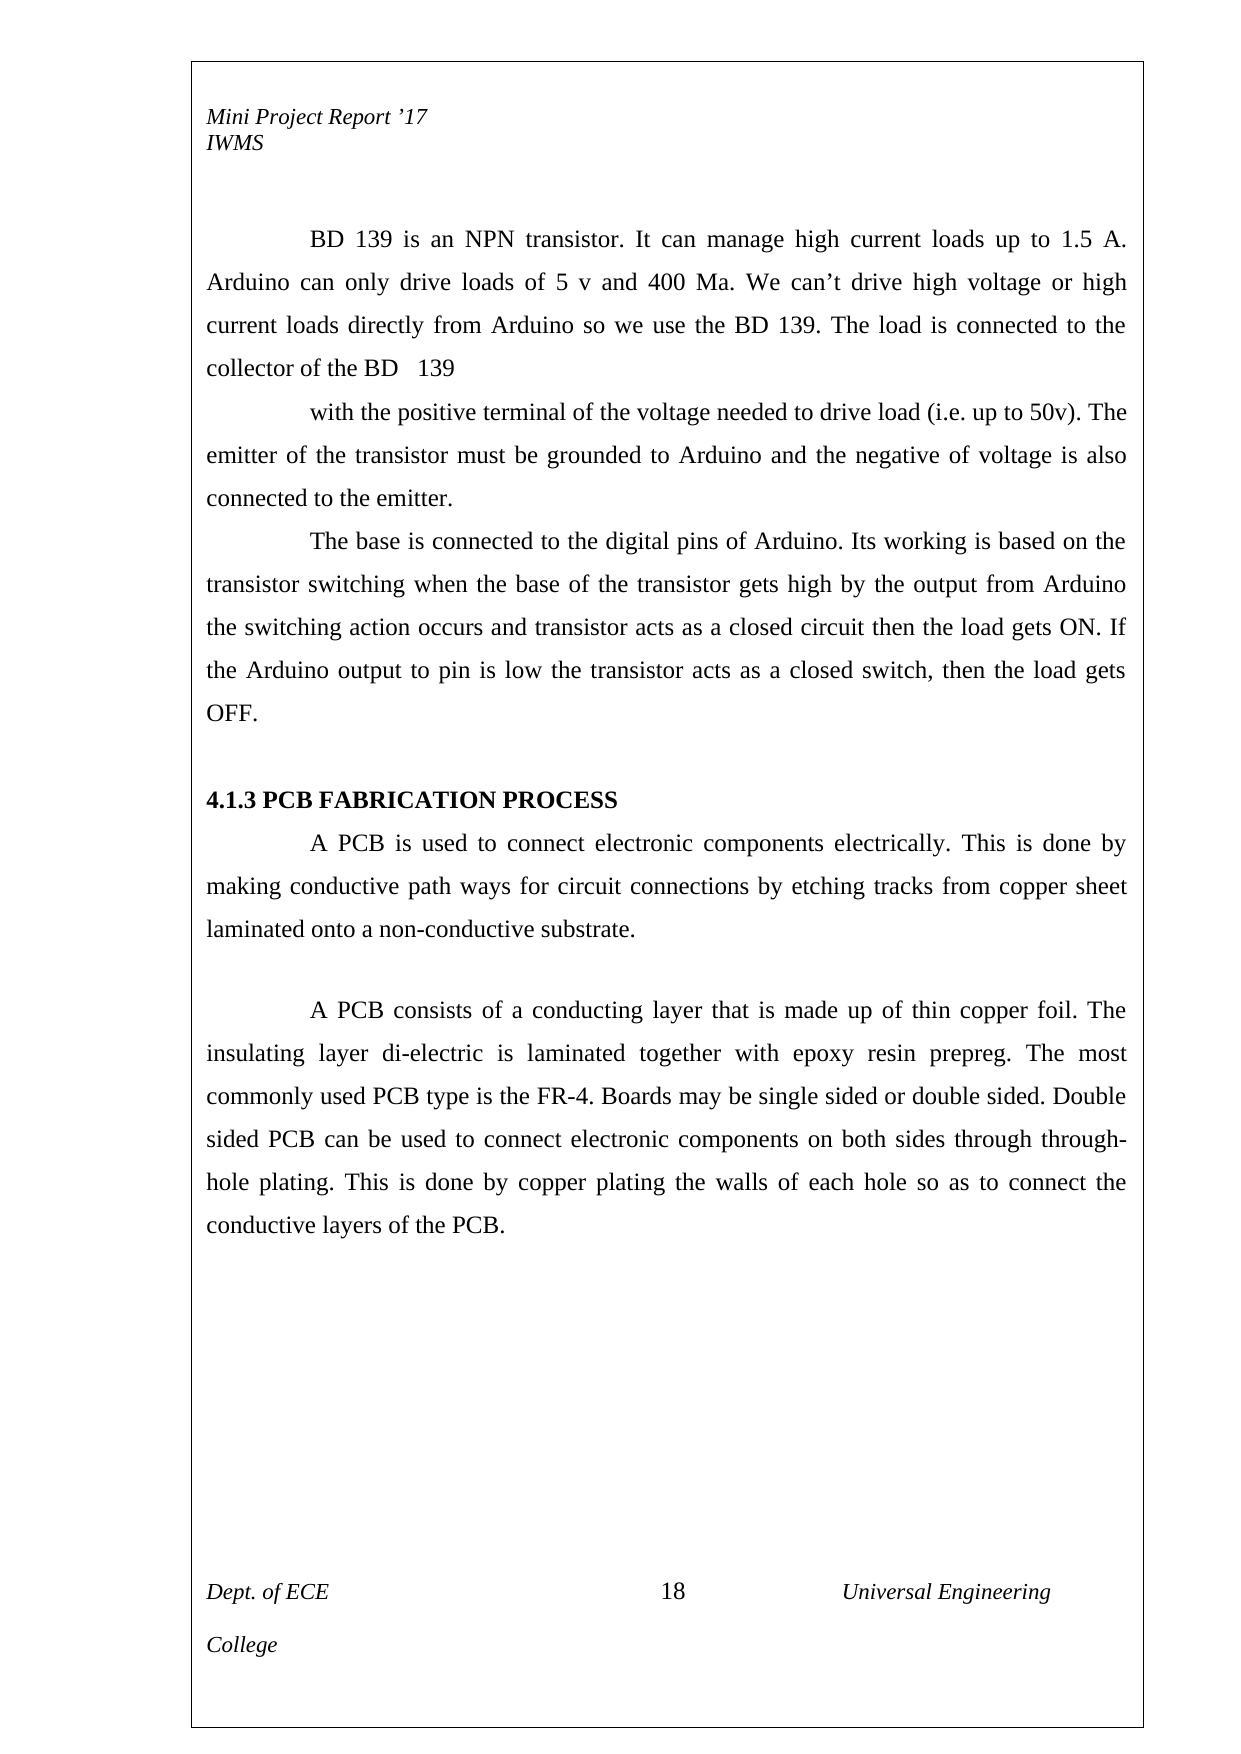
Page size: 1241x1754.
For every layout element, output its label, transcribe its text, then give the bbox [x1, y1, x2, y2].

text 4.1.3 PCB FABRICATION PROCESS [206, 785, 1128, 813]
text The base is connected to the digital pins of Arduino. Its working is based on the transistor switching when the base of the transistor gets high by the output from Arduino the switching action occurs and transistor acts as a closed circuit then the load gets ON. If the Arduino output to pin is low the transistor acts as a closed switch, then the load gets OFF. [206, 526, 1128, 727]
text A PCB consists of a conducting layer that is made up of thin copper foil. The insulating layer di-electric is laminated together with epoxy resin prepreg. The most commonly used PCB type is the FR-4. Boards may be single sided or double sided. Double sided PCB can be used to connect electronic components on both sides through through-hole plating. This is done by copper plating the walls of each hole so as to connect the conductive layers of the PCB. [206, 995, 1128, 1239]
text with the positive terminal of the voltage needed to drive load (i.e. up to 50v). The emitter of the transistor must be grounded to Arduino and the negative of voltage is also connected to the emitter. [206, 397, 1128, 512]
text A PCB is used to connect electronic components electrically. This is done by making conductive path ways for circuit connections by etching tracks from copper sheet laminated onto a non-conductive substrate. [206, 828, 1128, 943]
text BD 139 is an NPN transistor. It can manage high current loads up to 1.5 A. Arduino can only drive loads of 5 v and 400 Ma. We can’t drive high voltage or high current loads directly from Arduino so we use the BD 139. The load is connected to the collector of the BD 139 [206, 224, 1128, 382]
